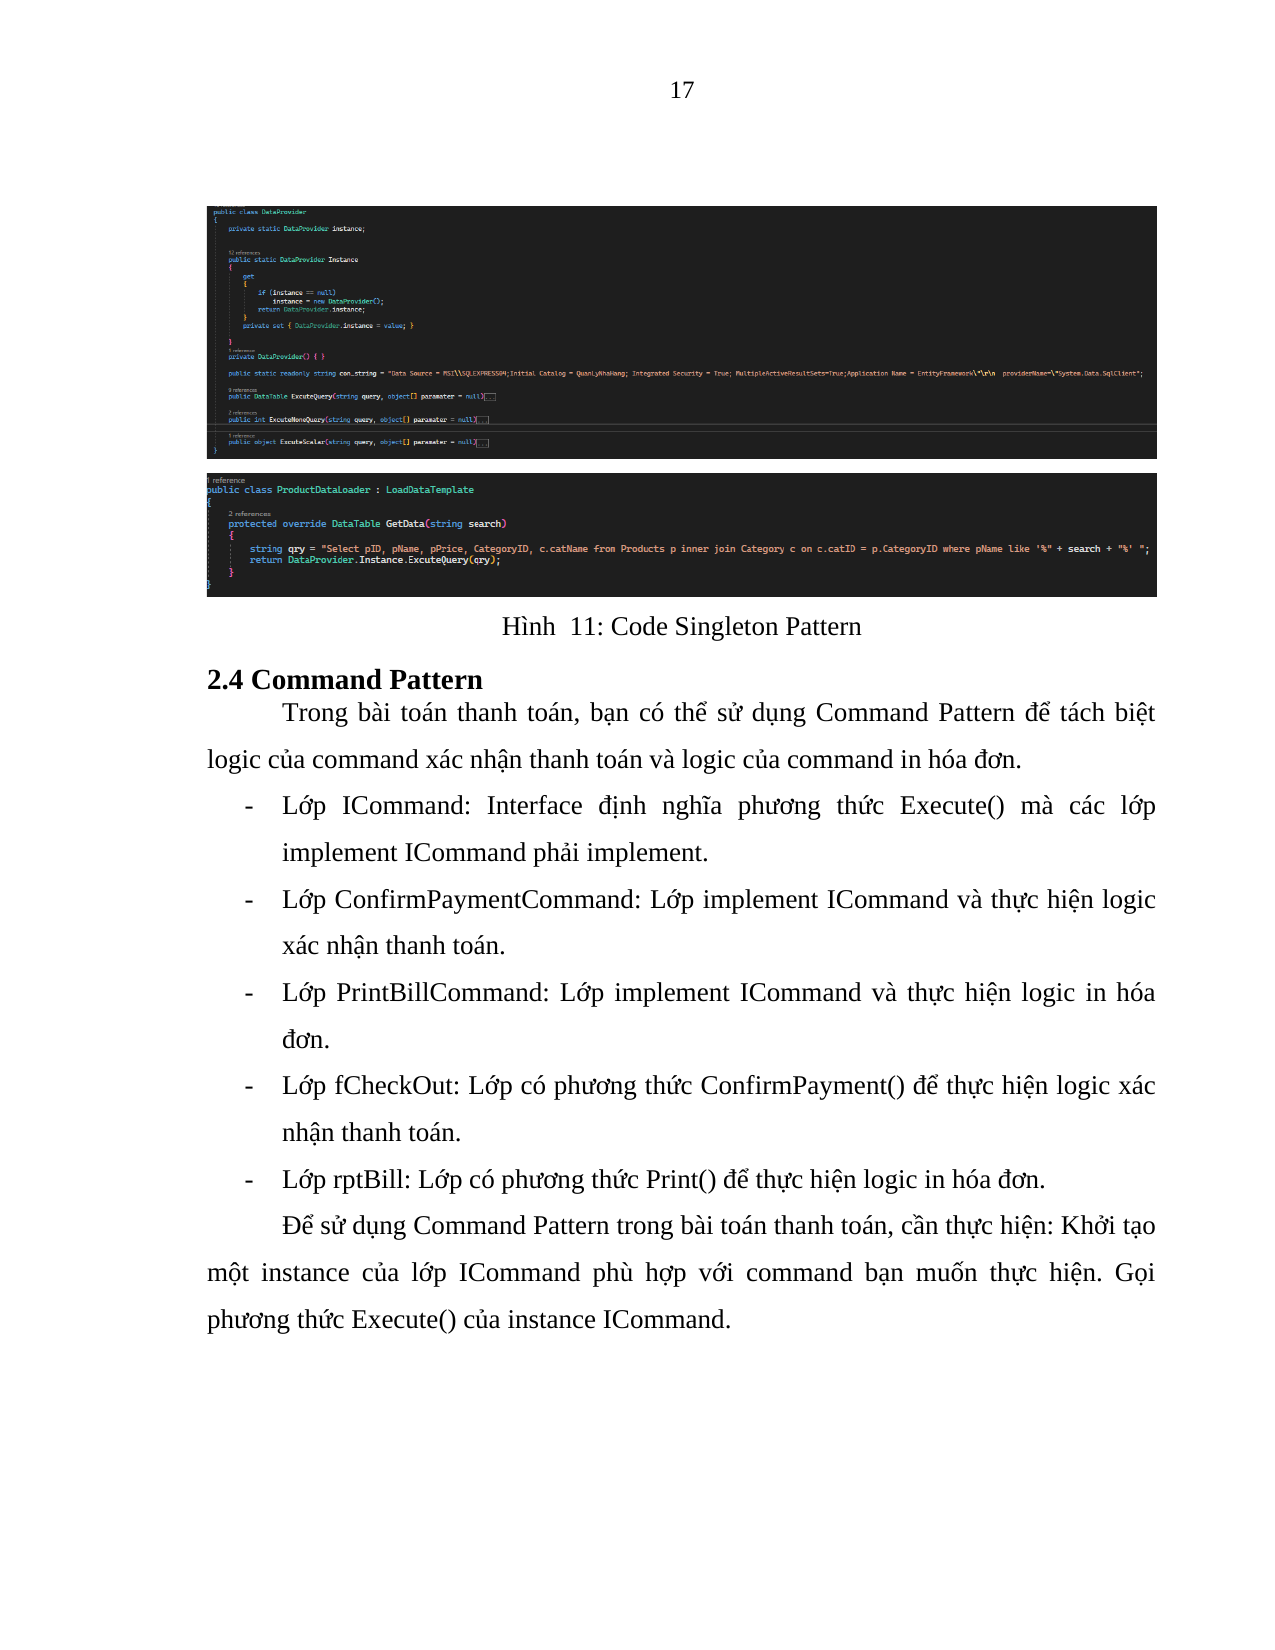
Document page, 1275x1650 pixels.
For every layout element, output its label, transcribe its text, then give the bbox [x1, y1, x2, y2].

list Lớp PrintBillCommand: Lớp implement ICommand và thực hiện logic in hóa đơn. [244, 976, 1157, 1054]
list Lớp rptBill: Lớp có phương thức Print() để thực hiện logic in hóa đơn. [244, 1163, 1157, 1194]
list Lớp fCheckOut: Lớp có phương thức ConfirmPayment() để thực hiện logic xác nhận thanh toán. [244, 1069, 1157, 1147]
subtitle 2.4 Command Pattern [207, 662, 1157, 696]
text Trong bài toán thanh toán, bạn có thể sử dụng Command Pattern để tách biệt logic của command xác nhận thanh toán và logic của command in hóa đơn. [207, 696, 1157, 774]
text Để sử dụng Command Pattern trong bài toán thanh toán, cần thực hiện: Khởi tạo một instance của lớp ICommand phù hợp với command bạn muốn thực hiện. Gọi phương thức Execute() của instance ICommand. [207, 1209, 1157, 1334]
text Hình 11: Code Singleton Pattern [207, 611, 1157, 642]
picture [206, 473, 1157, 597]
list Lớp ICommand: Interface định nghĩa phương thức Execute() mà các lớp implement ICommand phải implement. [244, 789, 1157, 867]
picture [206, 206, 1157, 459]
list Lớp ConfirmPaymentCommand: Lớp implement ICommand và thực hiện logic xác nhận thanh toán. [244, 883, 1157, 961]
